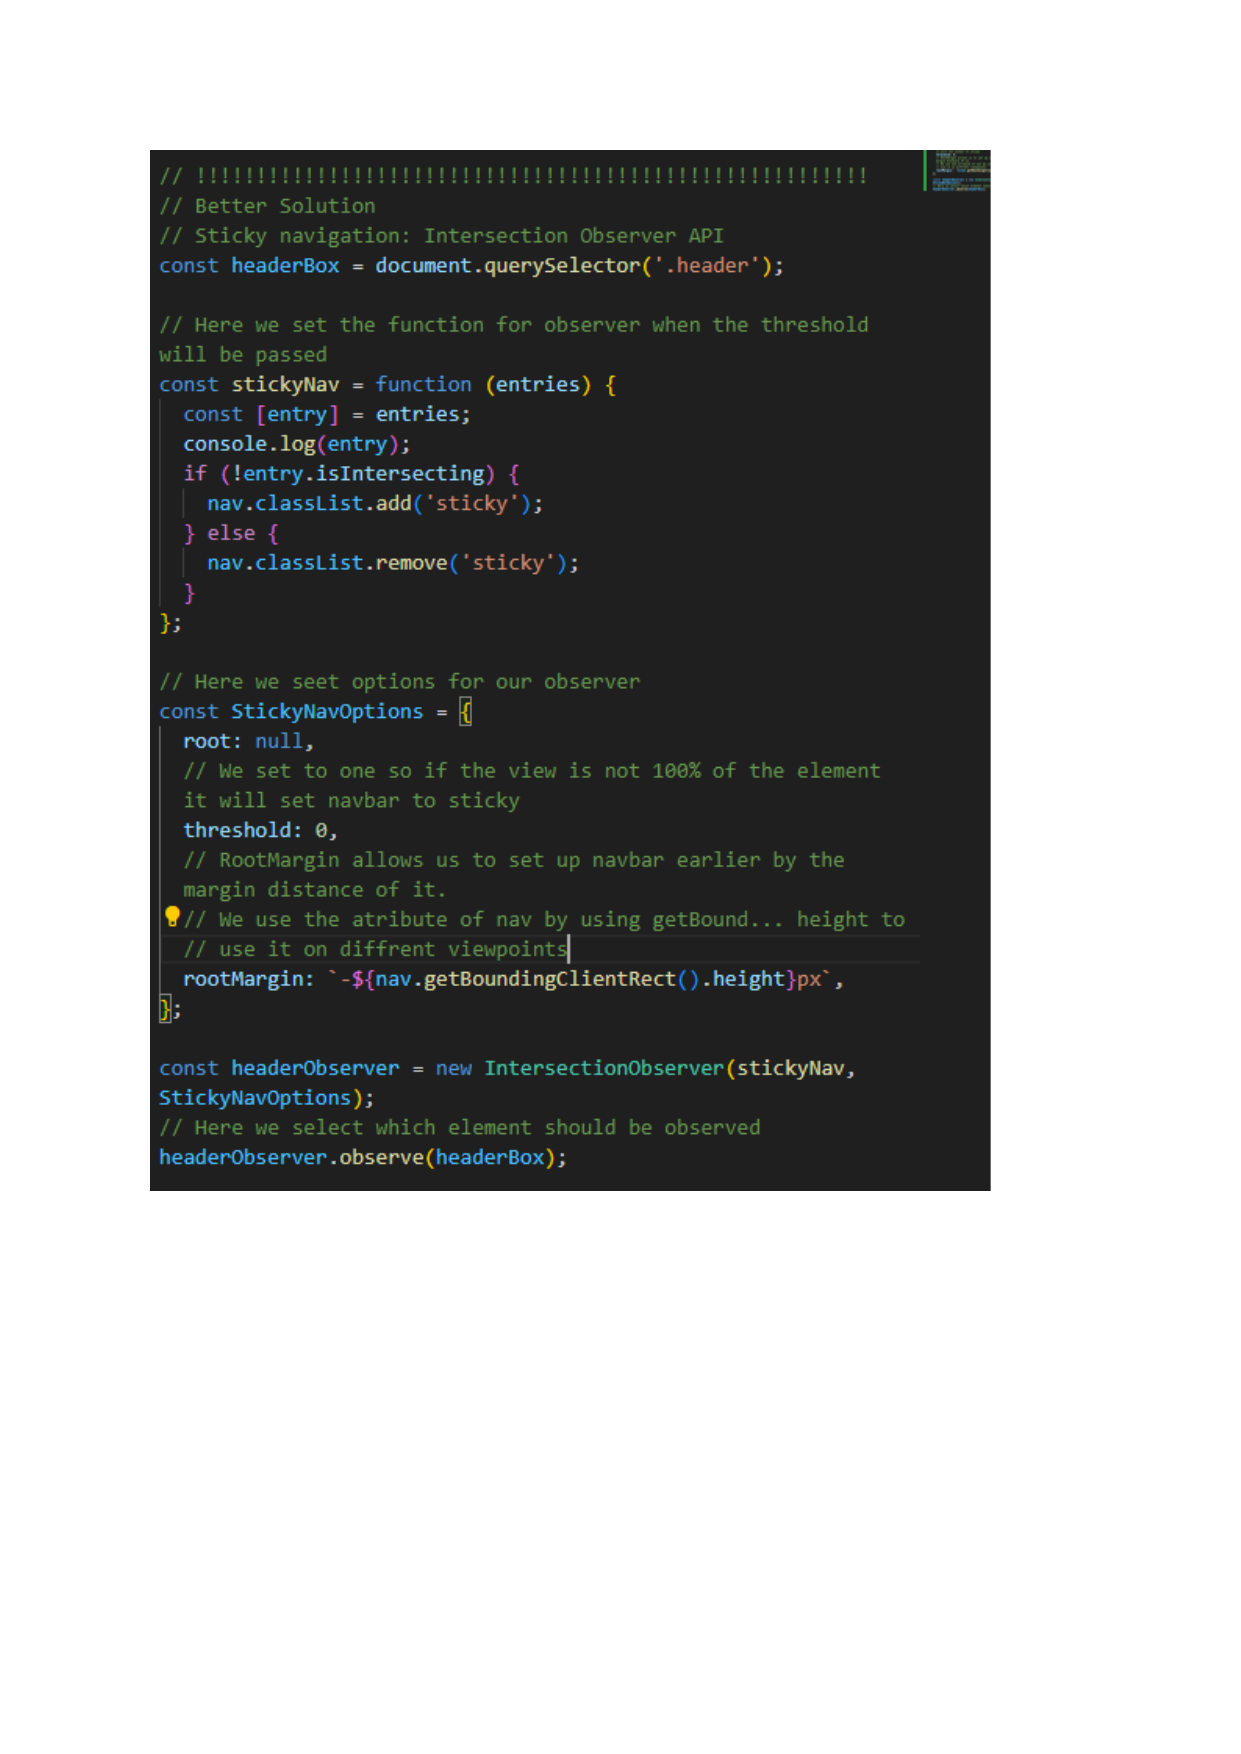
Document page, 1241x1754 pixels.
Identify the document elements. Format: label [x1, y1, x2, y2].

picture [150, 150, 991, 1191]
